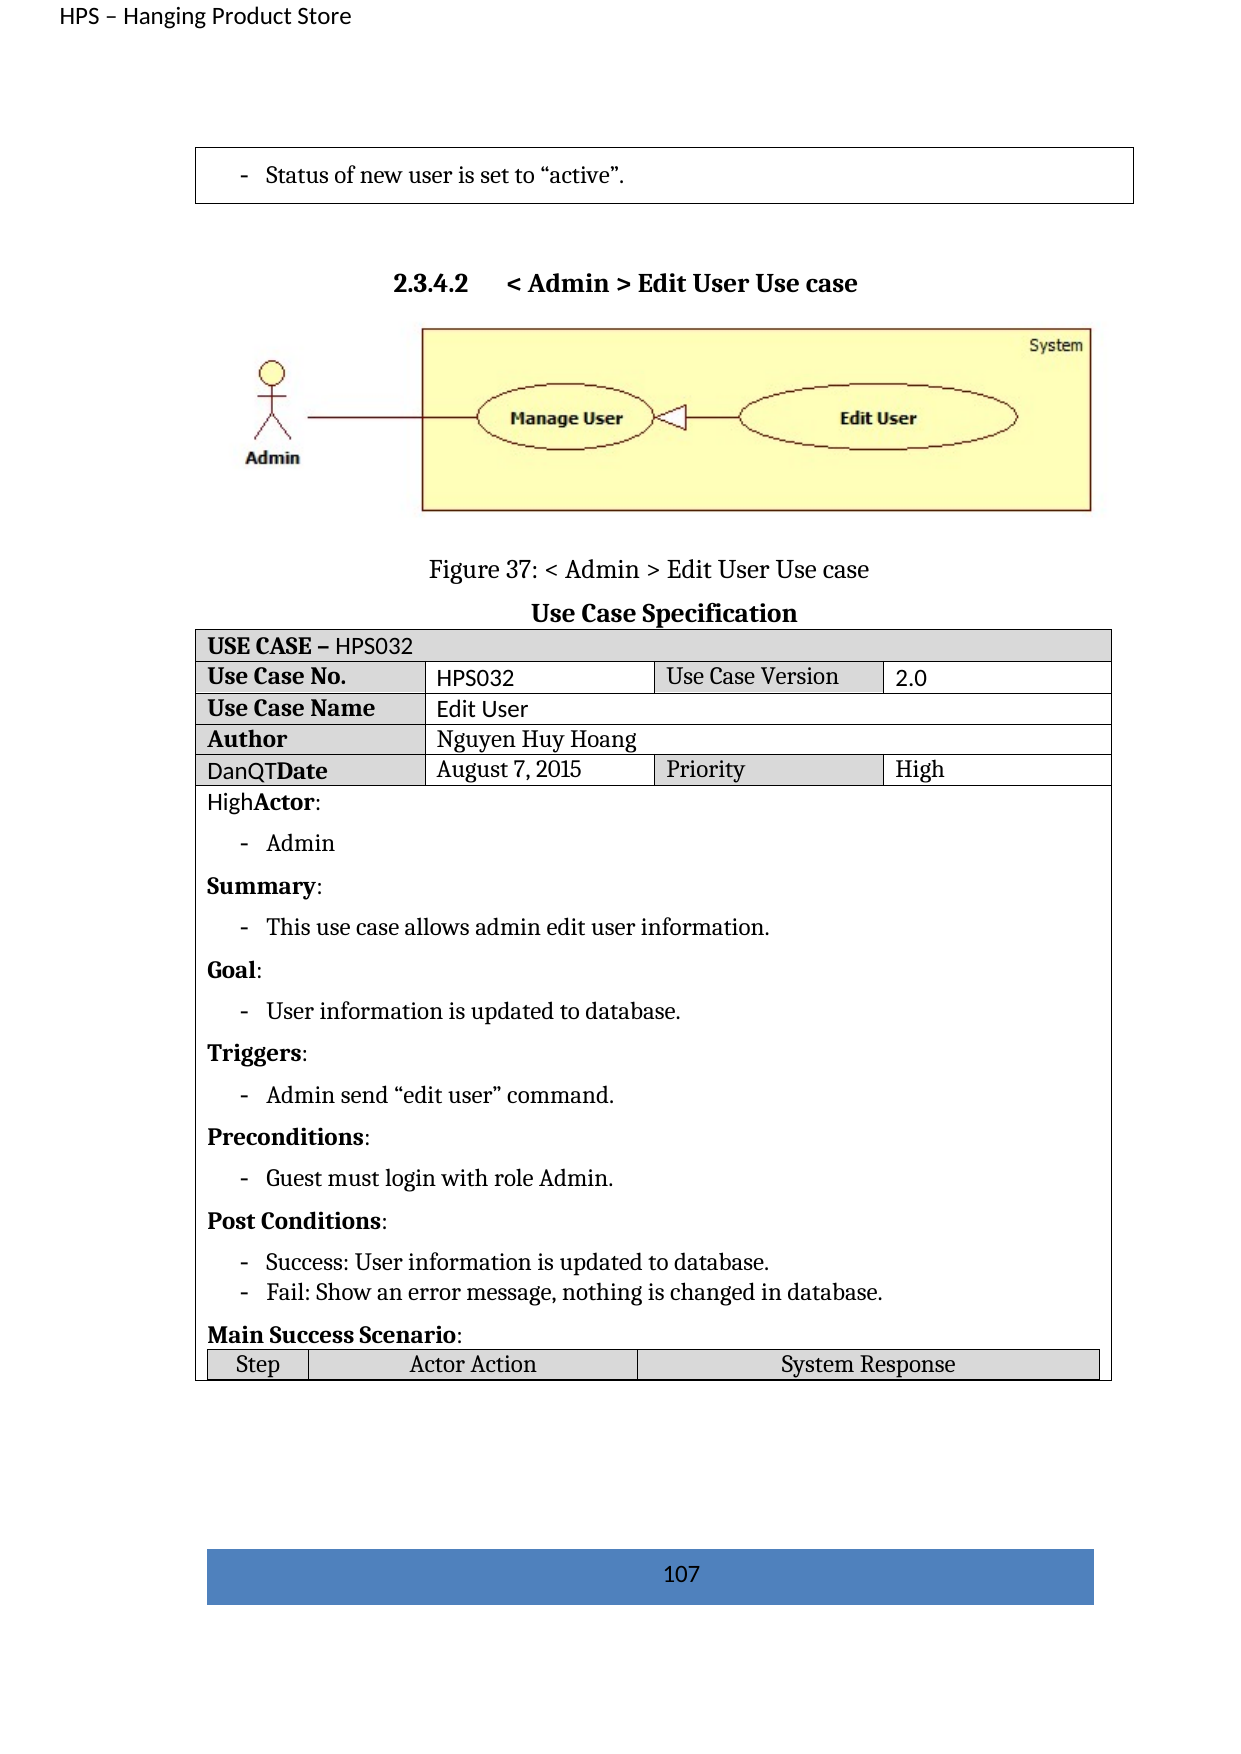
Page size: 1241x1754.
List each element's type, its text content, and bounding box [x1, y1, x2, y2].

table_header USE CASE – [196, 630, 1111, 661]
table_cell Use Case Version [655, 662, 883, 692]
text Figure 37: < Admin > Edit User Use case [428, 554, 1122, 586]
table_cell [196, 148, 1133, 203]
table_cell Use Case No. [196, 662, 425, 692]
text Use Case Specification [207, 598, 1122, 629]
table_cell Date [196, 755, 425, 785]
subtitle < Admin > Edit User Use case [393, 268, 1122, 298]
table_cell Author [196, 725, 425, 754]
table_cell Priority [655, 755, 883, 785]
table_cell Use Case Name [196, 694, 425, 724]
picture [207, 298, 1122, 542]
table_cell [196, 786, 1111, 1380]
